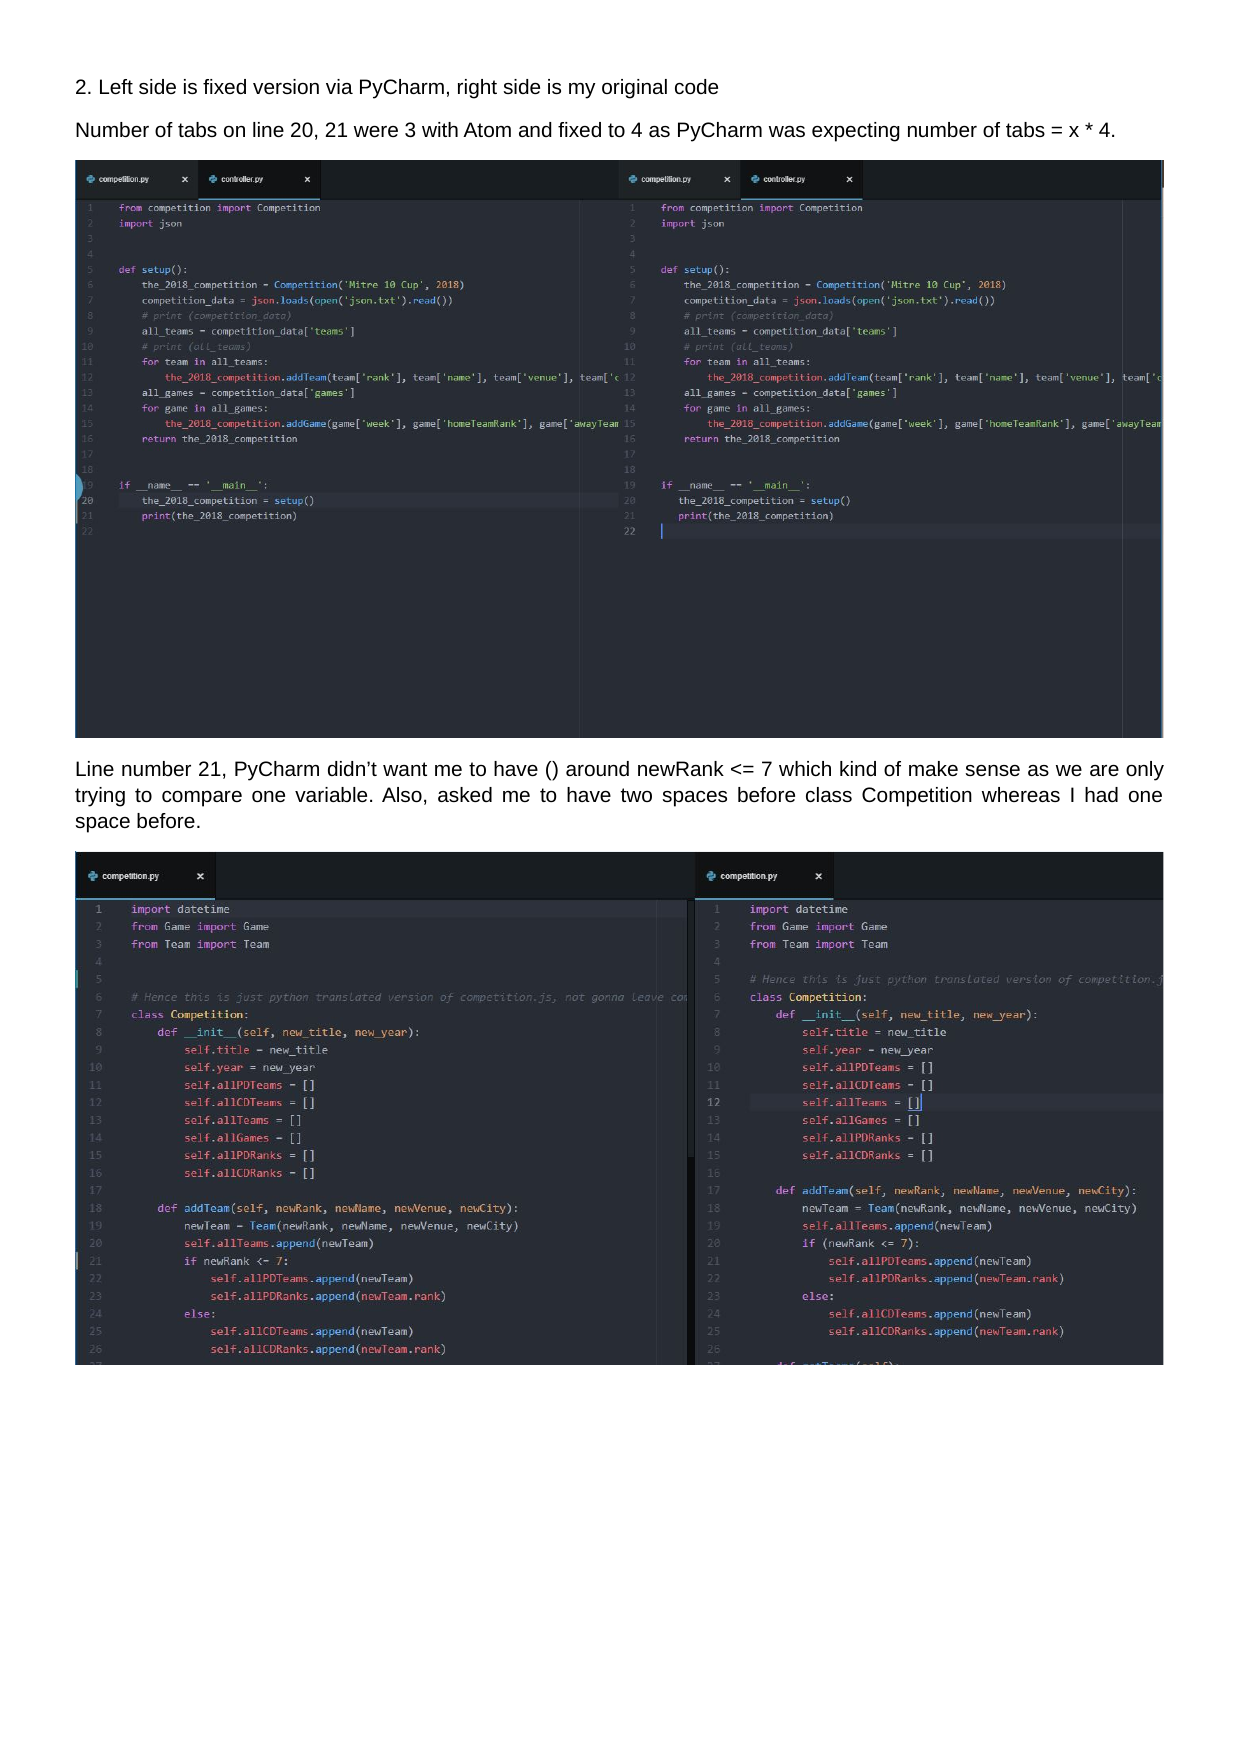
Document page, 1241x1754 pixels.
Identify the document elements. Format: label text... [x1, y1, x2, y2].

picture [75, 851, 1164, 1365]
text Line number 21, PyCharm didn’t want me to have () around newRank <= 7 which kind of make sense as we are only trying to compare one variable. Also, asked me to have two spaces before class Competition whereas I had one space before. [75, 757, 1165, 832]
text 2. Left side is fixed version via PyCharm, right side is my original code [75, 75, 1165, 99]
text Number of tabs on line 20, 21 were 3 with Atom and fixed to 4 as PyCharm was expecting number of tabs = x * 4. [75, 117, 1165, 141]
picture [75, 160, 1164, 738]
